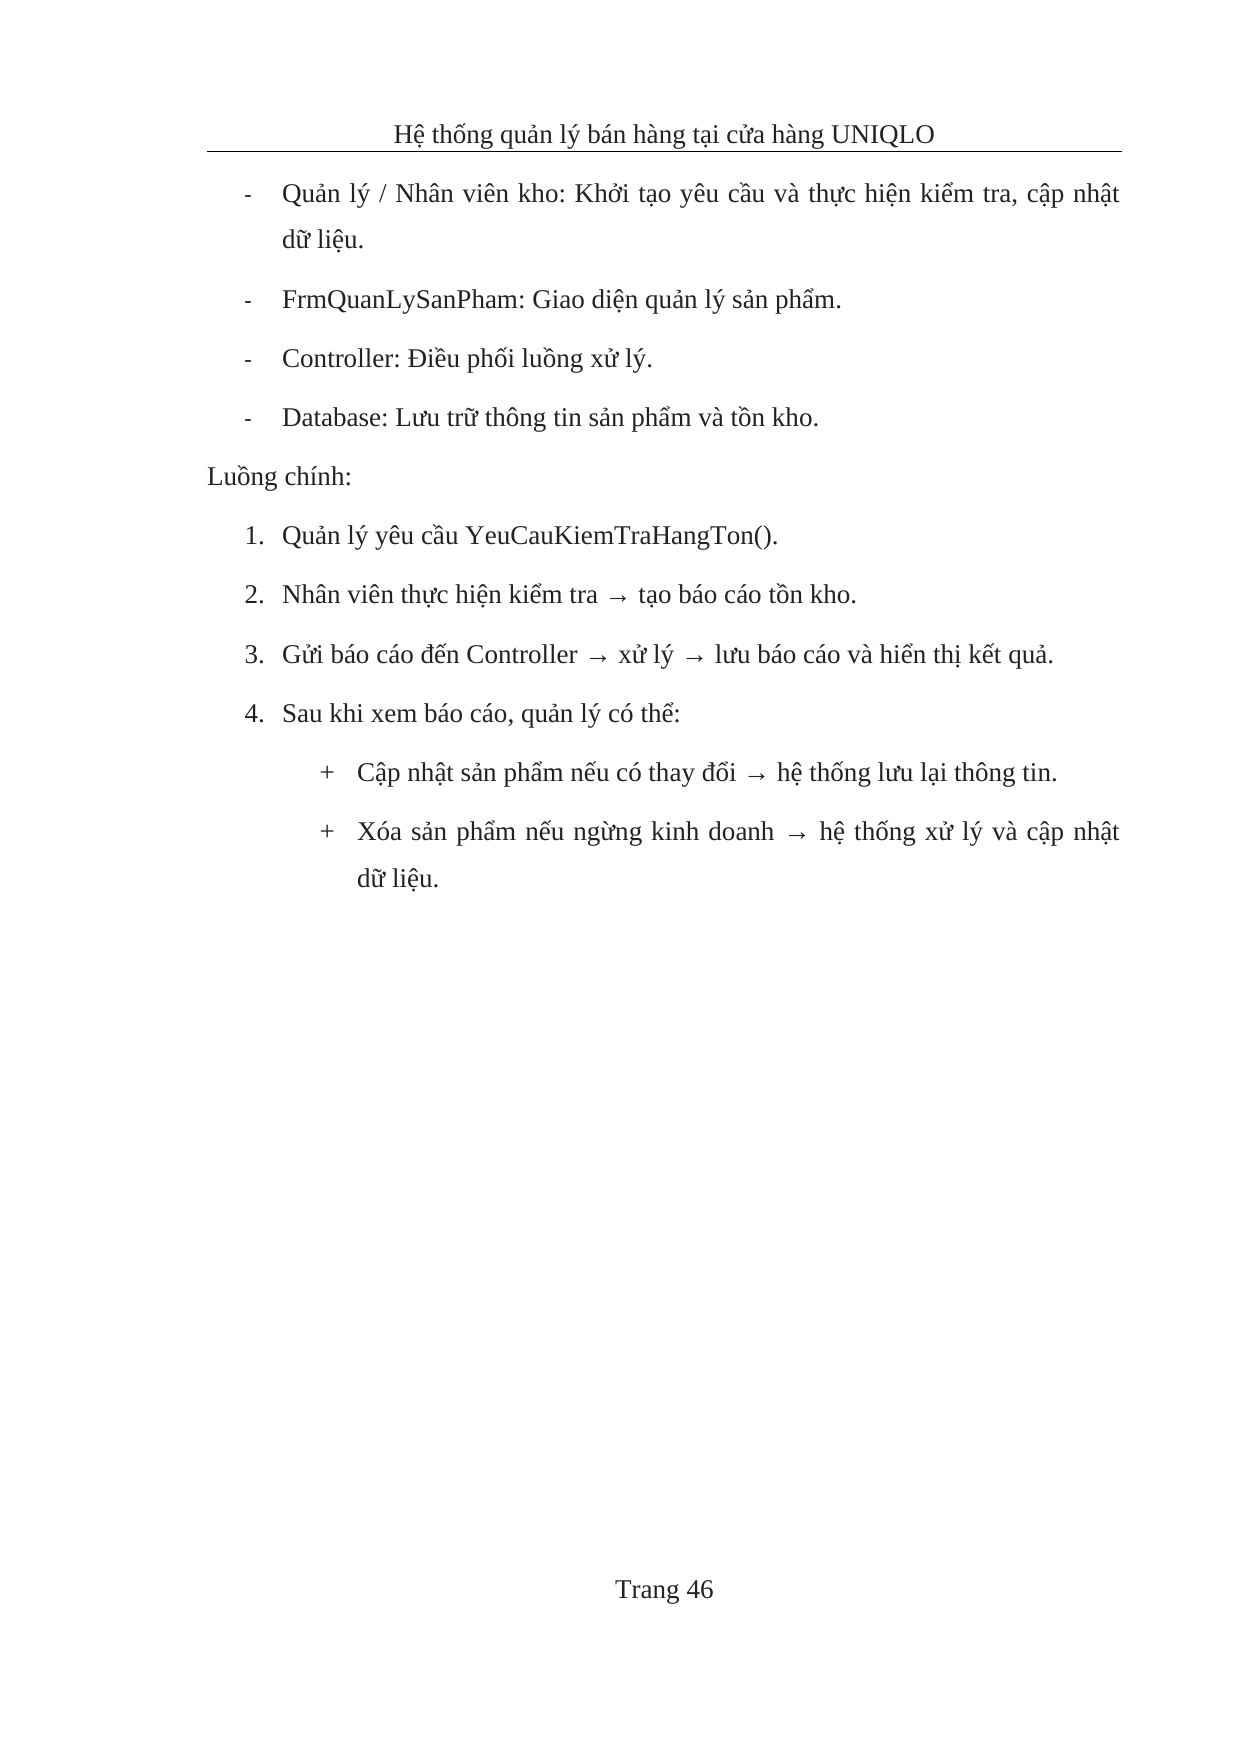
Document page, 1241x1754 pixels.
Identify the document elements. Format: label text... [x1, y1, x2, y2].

list Quản lý yêu cầu YeuCauKiemTraHangTon(). [244, 519, 1122, 551]
list Nhân viên thực hiện kiểm tra → tạo báo cáo tồn kho. [244, 579, 1122, 610]
list Gửi báo cáo đến Controller → xử lý → lưu báo cáo và hiển thị kết quả. [244, 638, 1122, 669]
list Xóa sản phẩm nếu ngừng kinh doanh → hệ thống xử lý và cập nhật dữ liệu. [319, 815, 1122, 893]
text Luồng chính: [207, 460, 1122, 491]
list Cập nhật sản phẩm nếu có thay đổi → hệ thống lưu lại thông tin. [319, 756, 1122, 787]
list Database: Lưu trữ thông tin sản phẩm và tồn kho. [244, 401, 1122, 432]
list Quản lý / Nhân viên kho: Khởi tạo yêu cầu và thực hiện kiểm tra, cập nhật dữ liệu. [244, 177, 1122, 255]
list Sau khi xem báo cáo, quản lý có thể: [244, 697, 1122, 728]
list FrmQuanLySanPham: Giao diện quản lý sản phẩm. [244, 283, 1122, 314]
list Controller: Điều phối luồng xử lý. [244, 342, 1122, 373]
